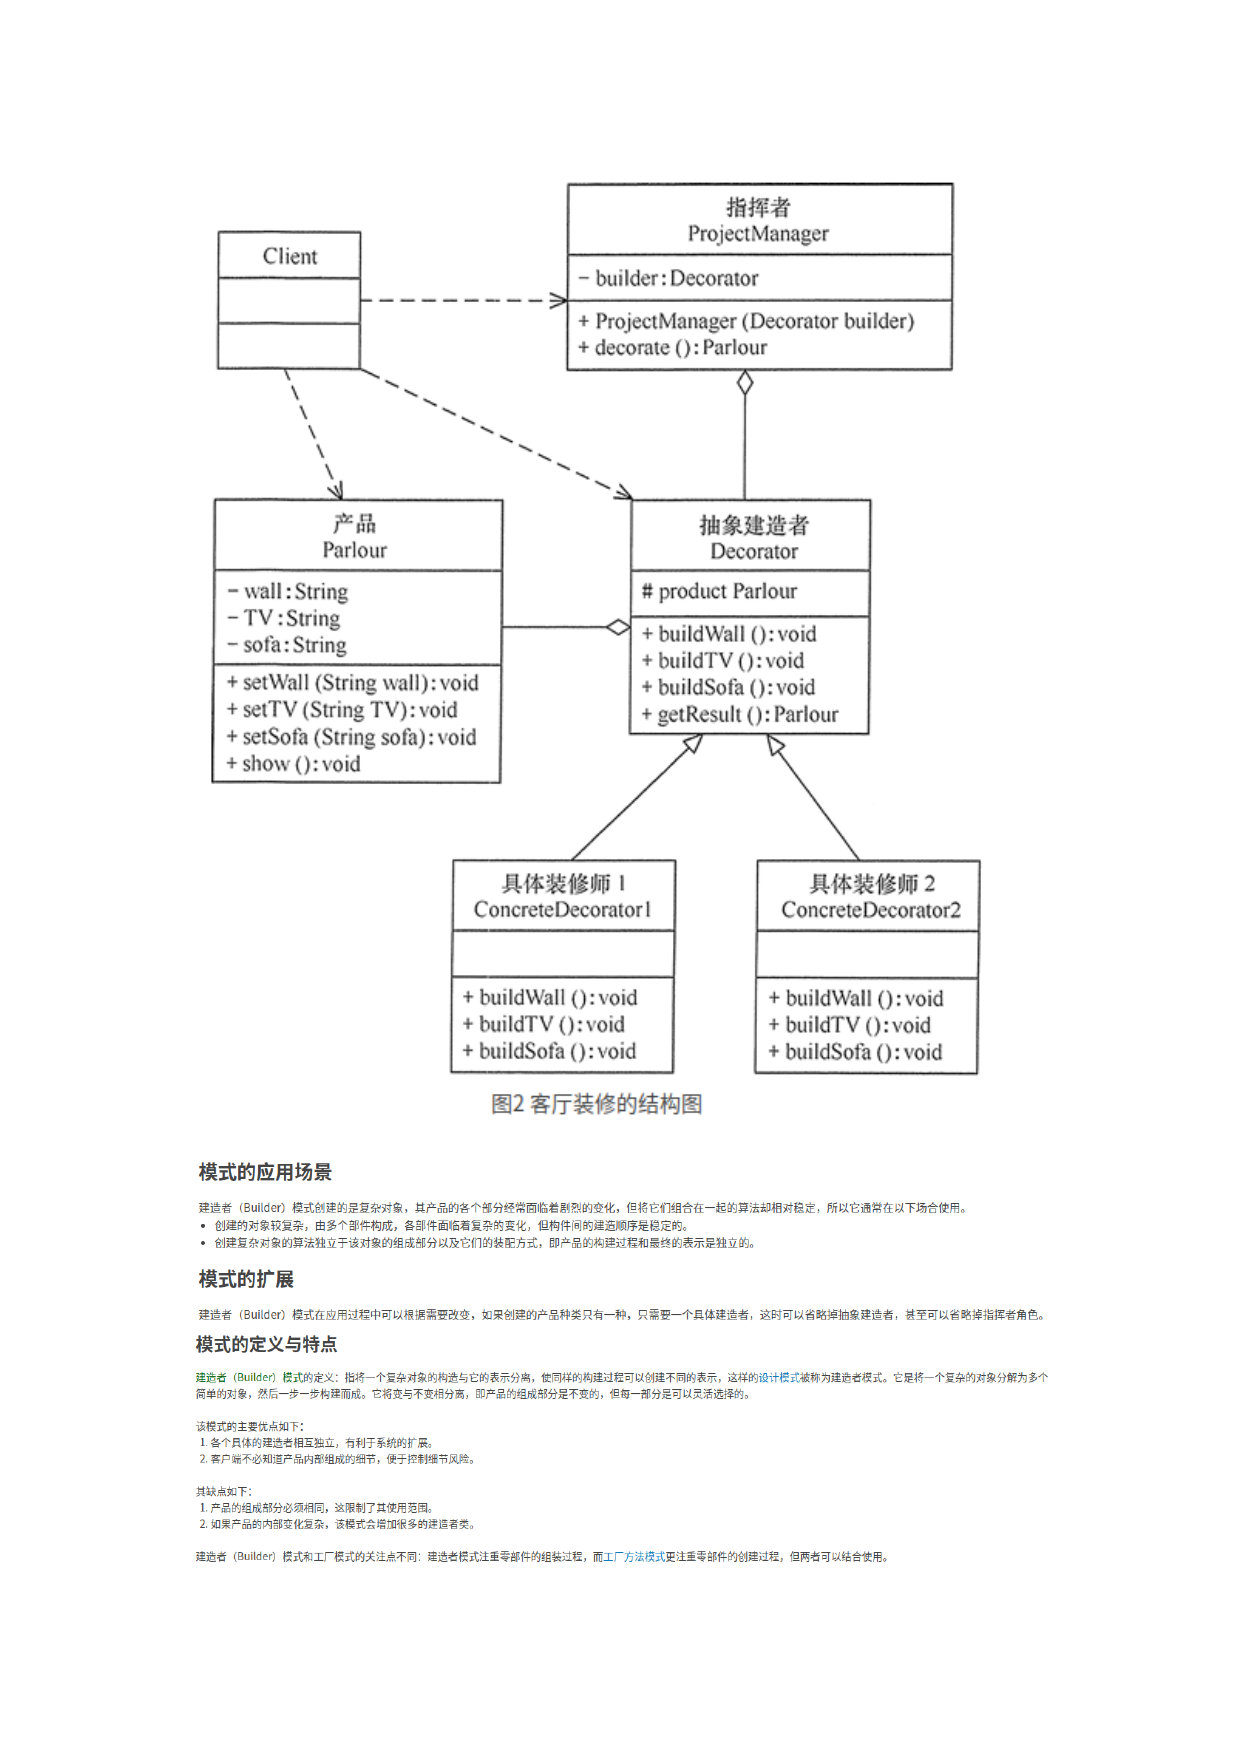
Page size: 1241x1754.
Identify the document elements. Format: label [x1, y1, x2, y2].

picture [187, 150, 1052, 1127]
picture [187, 1153, 1052, 1568]
